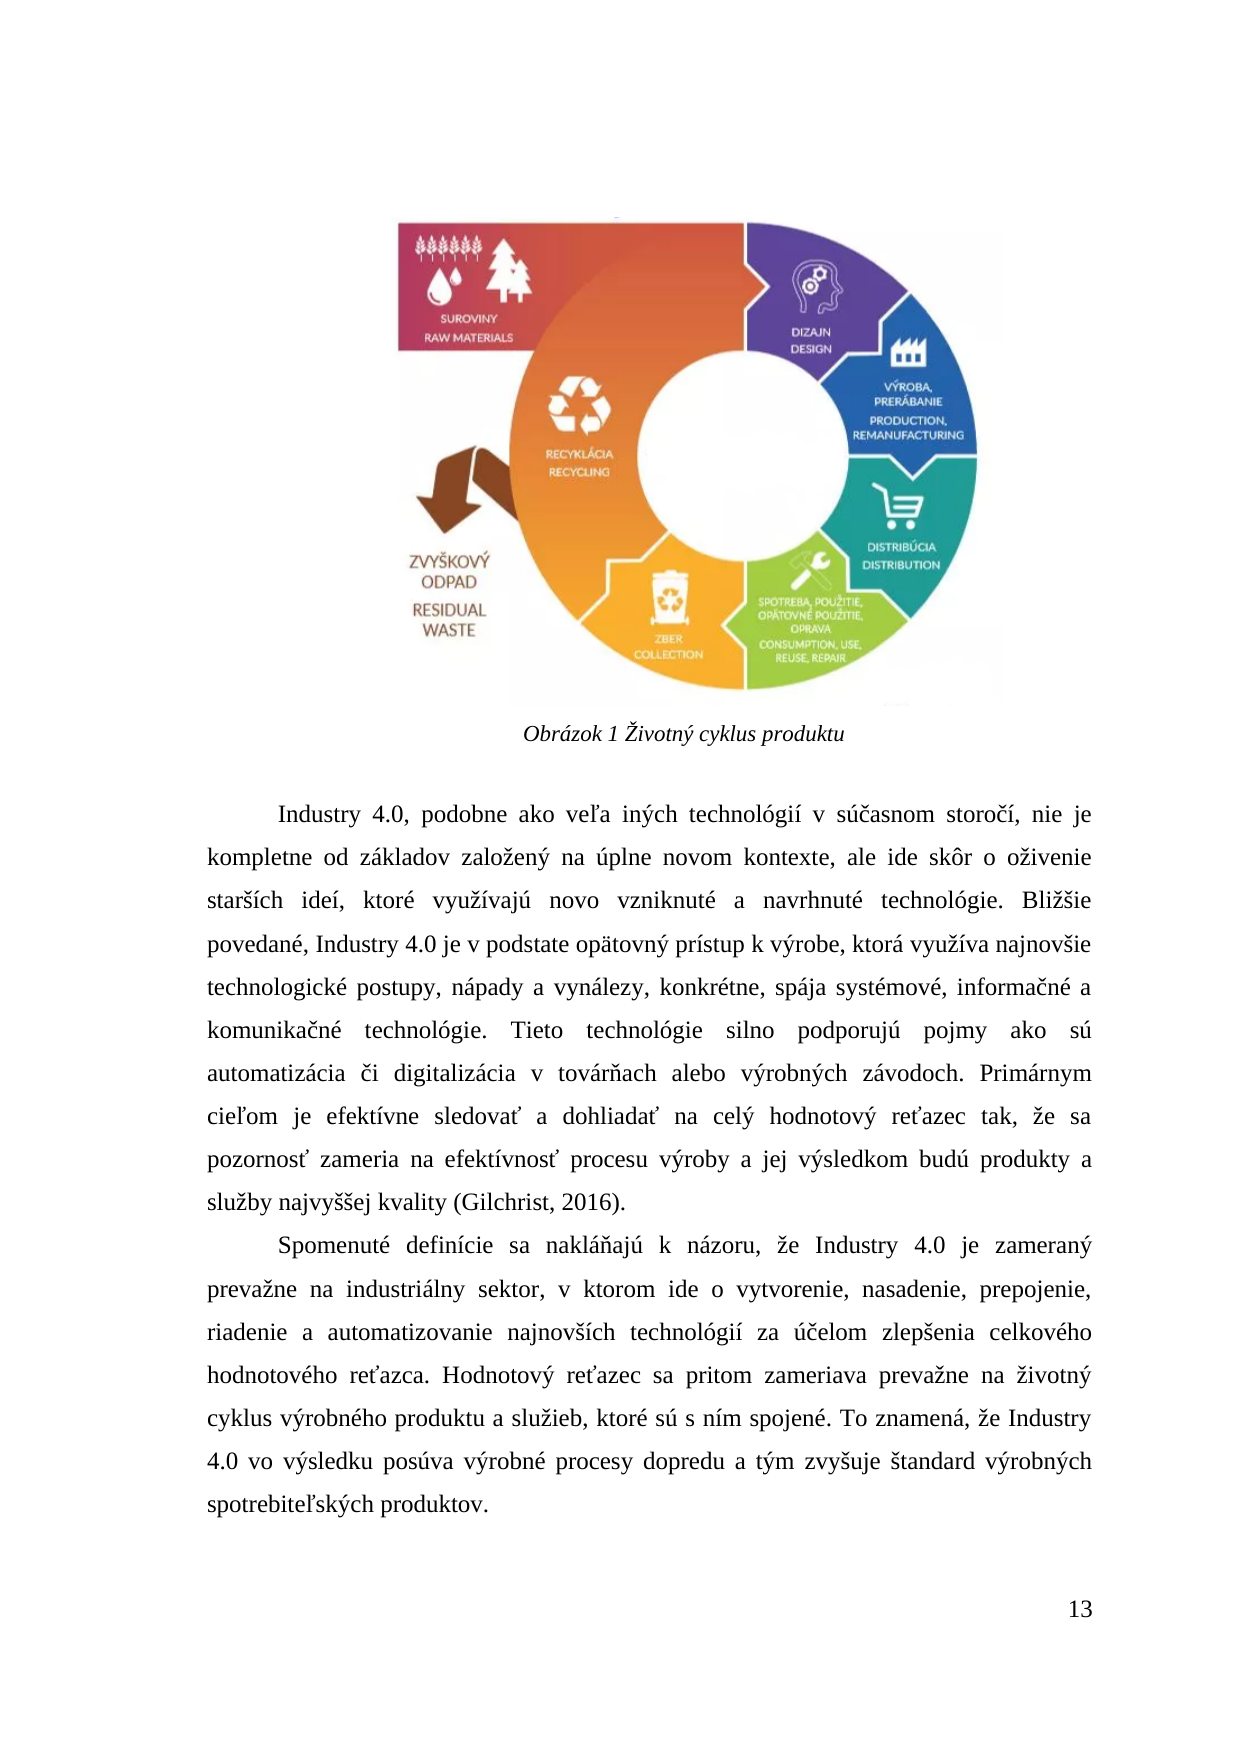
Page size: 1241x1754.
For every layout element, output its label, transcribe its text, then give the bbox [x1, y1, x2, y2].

text Industry 4.0, podobne ako veľa iných technológií v súčasnom storočí, nie je kompletne od základov založený na úplne novom kontexte, ale ide skôr o oživenie starších ideí, ktoré využívajú novo vzniknuté a navrhnuté technológie. Bližšie povedané, Industry 4.0 je v podstate opätovný prístup k výrobe, ktorá využíva najnovšie technologické postupy, nápady a vynálezy, konkrétne, spája systémové, informačné a komunikačné technológie. Tieto technológie silno podporujú pojmy ako sú automatizácia či digitalizácia v továrňach alebo výrobných závodoch. Primárnym cieľom je efektívne sledovať a dohliadať na celý hodnotový reťazec tak, že sa pozornosť zameria na efektívnosť procesu výroby a jej výsledkom budú produkty a služby najvyššej kvality (Gilchrist, 2016). [207, 799, 1092, 1216]
picture [367, 217, 1003, 706]
text Spomenuté definície sa nakláňajú k názoru, že Industry 4.0 je zameraný prevažne na industriálny sektor, v ktorom ide o vytvorenie, nasadenie, prepojenie, riadenie a automatizovanie najnovších technológií za účelom zlepšenia celkového hodnotového reťazca. Hodnotový reťazec sa pritom zameriava prevažne na životný cyklus výrobného produktu a služieb, ktoré sú s ním spojené. To znamená, že Industry 4.0 vo výsledku posúva výrobné procesy dopredu a tým zvyšuje štandard výrobných spotrebiteľských produktov. [207, 1231, 1092, 1518]
text Obrázok 1 Životný cyklus produktu [207, 720, 1092, 747]
